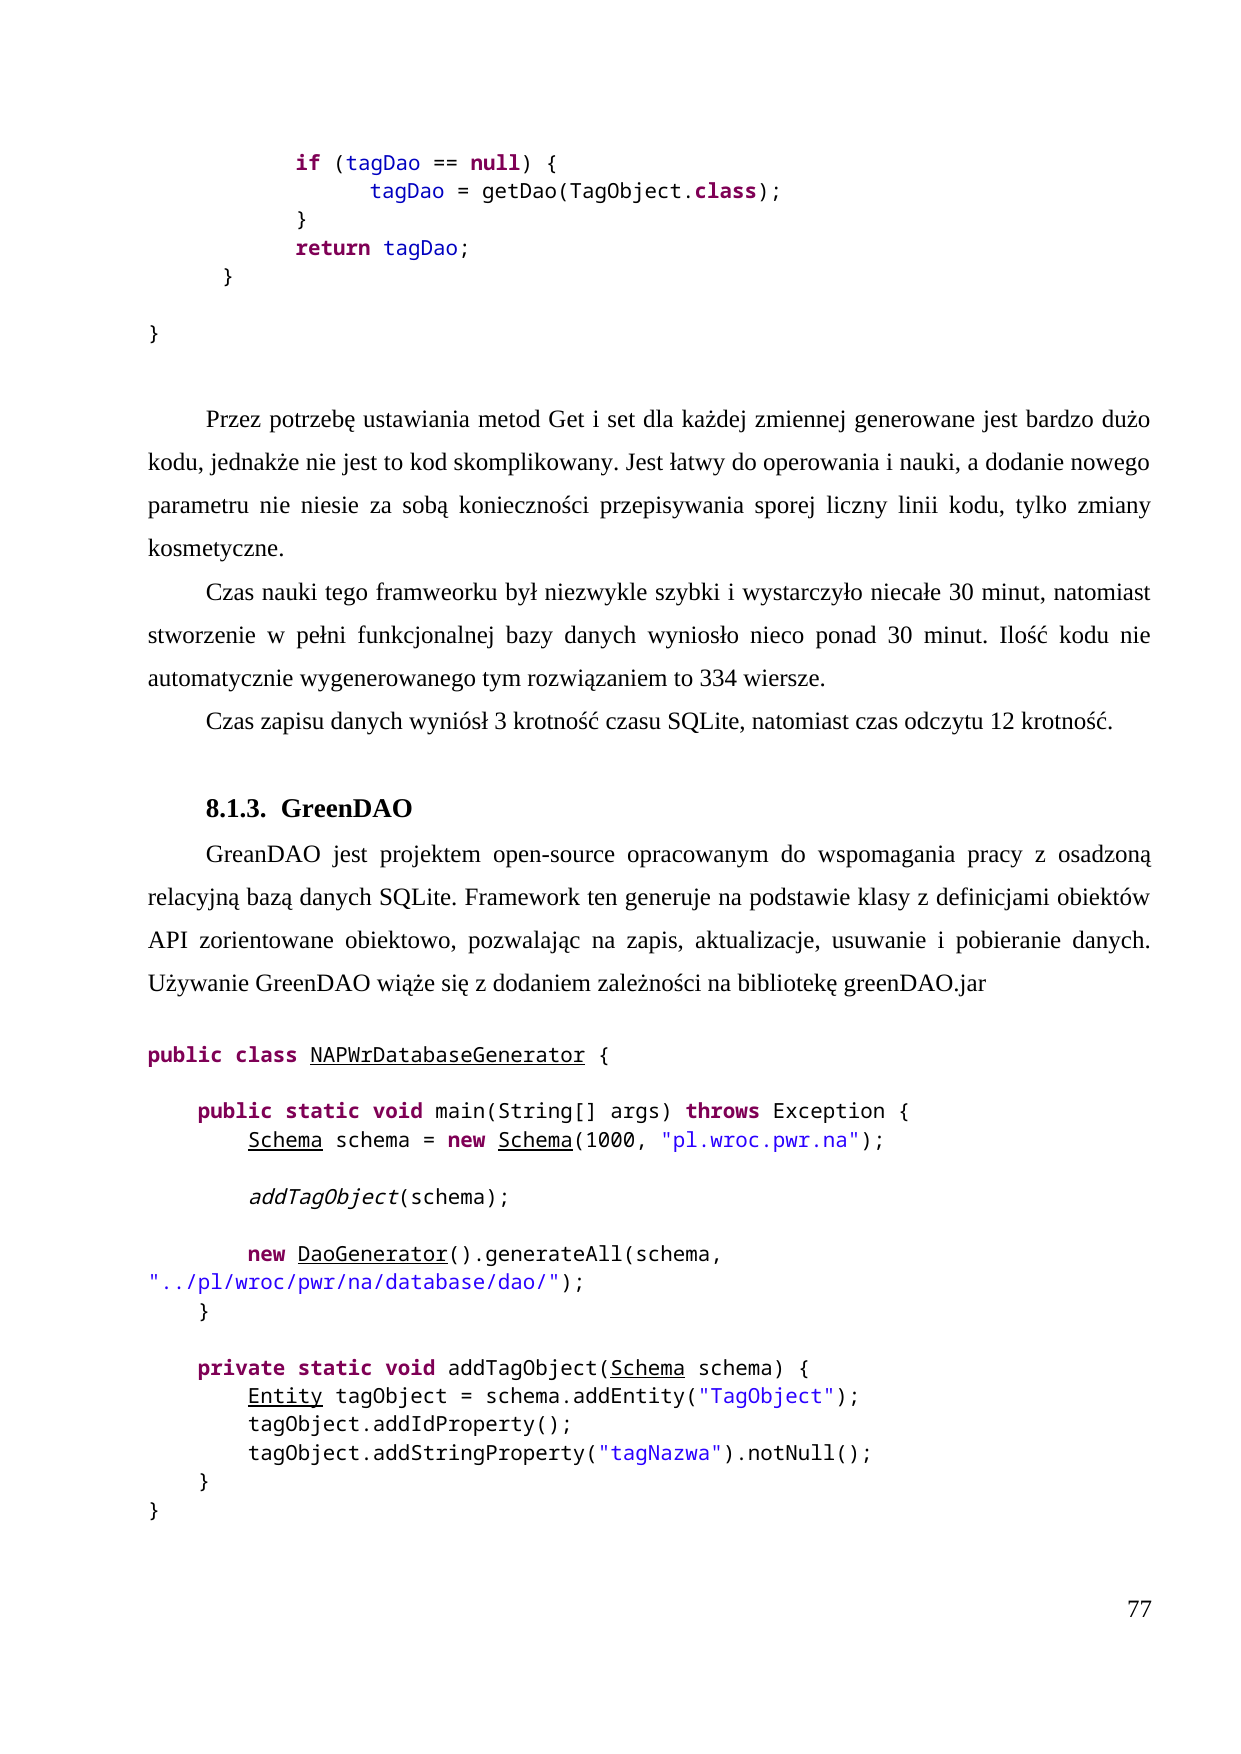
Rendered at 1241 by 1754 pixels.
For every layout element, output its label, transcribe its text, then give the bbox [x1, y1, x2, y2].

text tagDao = getDao(TagObject.class); [148, 176, 1152, 204]
text new DaoGenerator().generateAll(schema, "../pl/wroc/pwr/na/database/dao/"); [148, 1239, 1152, 1296]
text } [148, 204, 1152, 233]
text tagObject.addIdProperty(); [148, 1409, 1152, 1438]
text } [148, 1466, 1152, 1495]
text return tagDao; [148, 233, 1152, 261]
text Entity tagObject = schema.addEntity("TagObject"); [148, 1381, 1152, 1409]
text Schema schema = new Schema(1000, "pl.wroc.pwr.na"); [148, 1125, 1152, 1153]
text } [148, 261, 1152, 290]
text public static void main(String[] args) throws Exception { [148, 1097, 1152, 1125]
text Czas nauki tego framweorku był niezwykle szybki i wystarczyło niecałe 30 minut, natomiast stworzenie w pełni funkcjonalnej bazy danych wyniosło nieco ponad 30 minut. Ilość kodu nie automatycznie wygenerowanego tym rozwiązaniem to 334 wiersze. [148, 577, 1152, 692]
text } [148, 318, 1152, 347]
text } [148, 1296, 1152, 1324]
text GreanDAO jest projektem open-source opracowanym do wspomagania pracy z osadzoną relacyjną bazą danych SQLite. Framework ten generuje na podstawie klasy z definicjami obiektów API zorientowane obiektowo, pozwalając na zapis, aktualizacje, usuwanie i pobieranie danych. Używanie GreenDAO wiąże się z dodaniem zależności na bibliotekę greenDAO.jar [148, 839, 1152, 997]
text Przez potrzebę ustawiania metod Get i set dla każdej zmiennej generowane jest bardzo dużo kodu, jednakże nie jest to kod skomplikowany. Jest łatwy do operowania i nauki, a dodanie nowego parametru nie niesie za sobą konieczności przepisywania sporej liczny linii kodu, tylko zmiany kosmetyczne. [148, 404, 1152, 562]
text public class NAPWrDatabaseGenerator { [148, 1040, 1152, 1068]
text addTagObject(schema); [148, 1182, 1152, 1210]
text tagObject.addStringProperty("tagNazwa").notNull(); [148, 1438, 1152, 1466]
text private static void addTagObject(Schema schema) { [148, 1353, 1152, 1381]
text if (tagDao == null) { [148, 148, 1152, 176]
text } [148, 1495, 1152, 1523]
subtitle GreenDAO [206, 792, 1152, 823]
text Czas zapisu danych wyniósł 3 krotność czasu SQLite, natomiast czas odczytu 12 krotność. [148, 706, 1152, 735]
